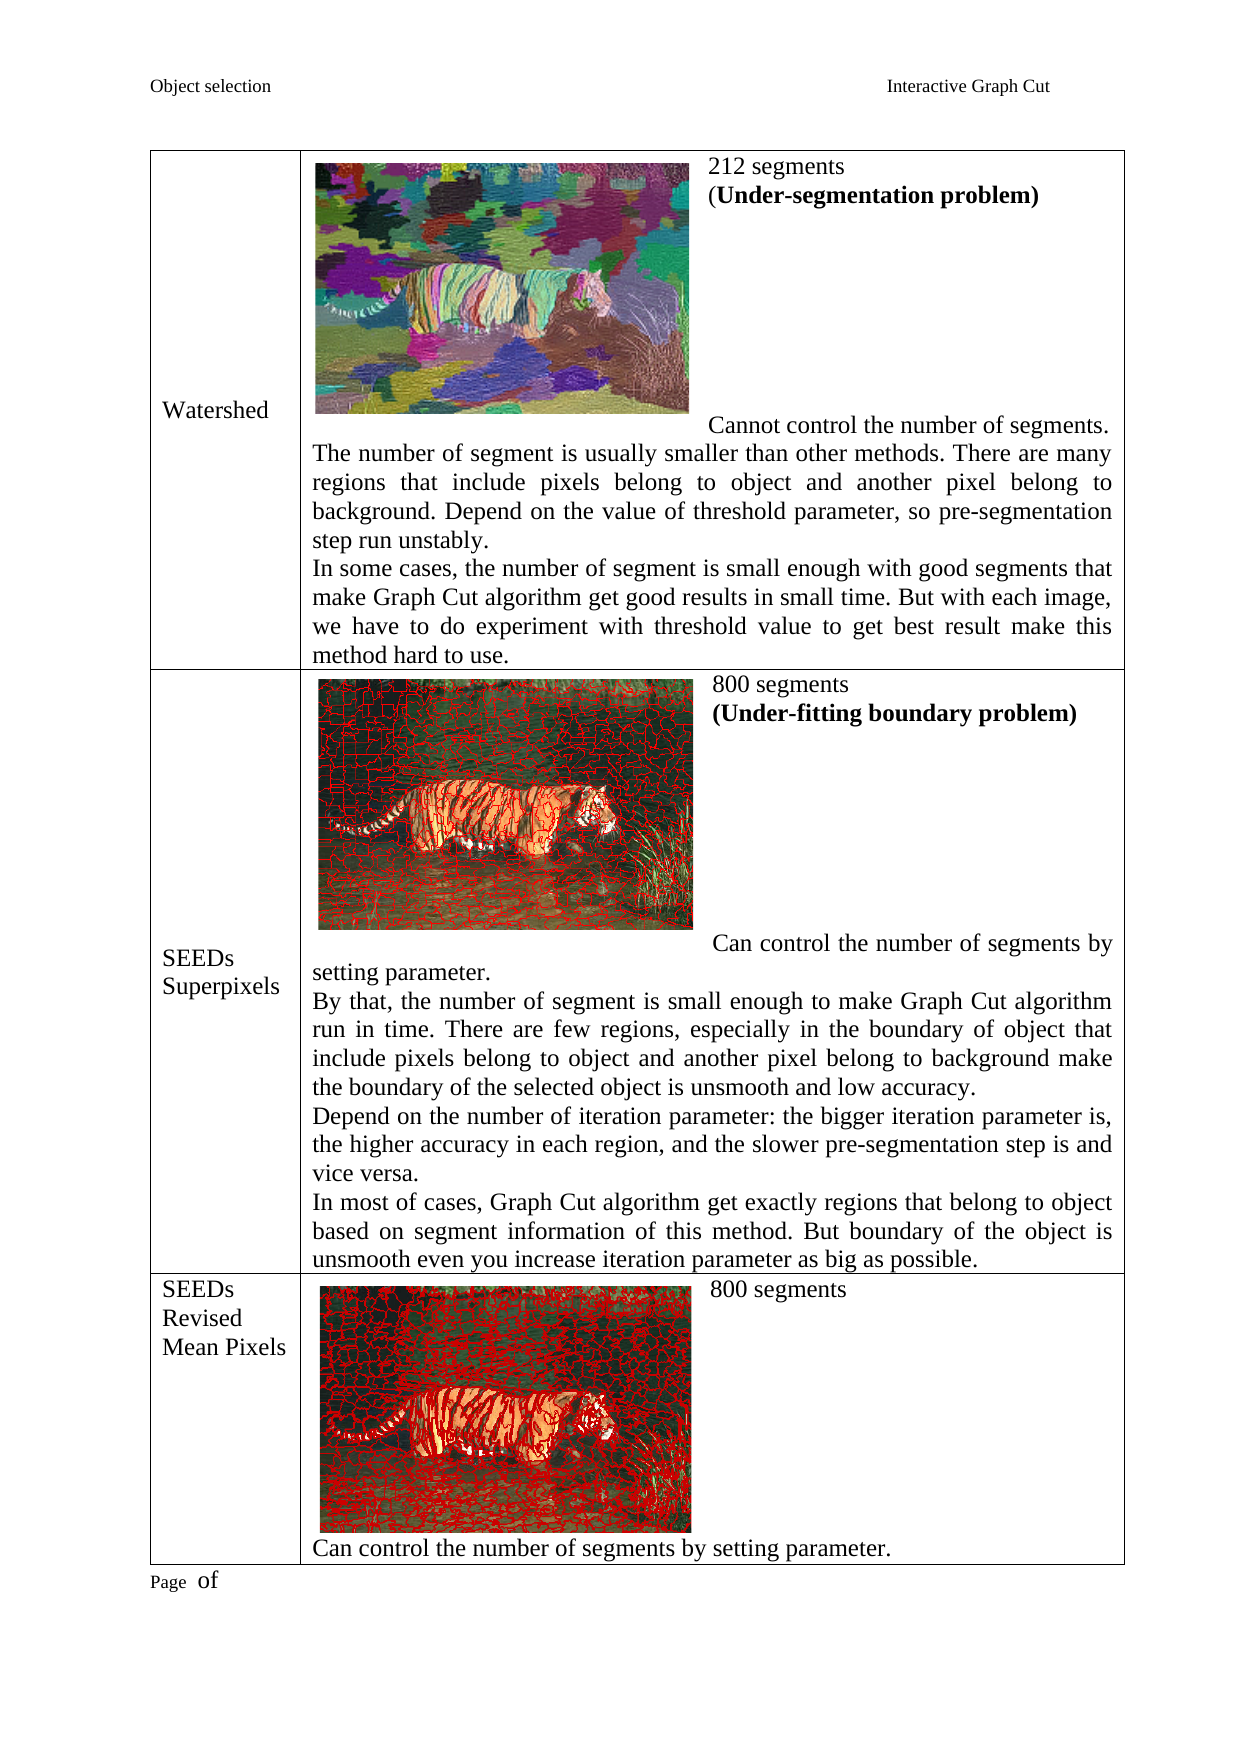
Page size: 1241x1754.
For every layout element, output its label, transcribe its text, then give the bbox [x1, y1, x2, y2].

table_cell SEEDs Superpixels [151, 670, 300, 1273]
picture [319, 1286, 692, 1533]
picture [318, 679, 694, 930]
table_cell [301, 1274, 1124, 1564]
table_cell 800 segments (Under-fitting boundary problem) Can control the number of segments by setting parameter. By that, the number of segment is small enough to make Graph Cut algorithm run in time. There are few regions, especially in the boundary of object that include pixels belong to object and another pixel belong to background make the boundary of the selected object is unsmooth and low accuracy. Depend on the number of iteration parameter: the bigger iteration parameter is, the higher accuracy in each region, and the slower pre-segmentation step is and vice versa. In most of cases, Graph Cut algorithm get exactly regions that belong to object based on segment information of this method. But boundary of the object is unsmooth even you increase iteration parameter as big as possible. [301, 670, 1124, 1273]
table_cell 212 segments (Under-segmentation problem) Cannot control the number of segments. The number of segment is usually smaller than other methods. There are many regions that include pixels belong to object and another pixel belong to background. Depend on the value of threshold parameter, so pre-segmentation step run unstably. In some cases, the number of segment is small enough with good segments that make Graph Cut algorithm get good results in small time. But with each image, we have to do experiment with threshold value to get best result make this method hard to use. [301, 151, 1124, 668]
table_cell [151, 1274, 300, 1564]
table_cell Watershed [151, 151, 300, 668]
picture [315, 163, 690, 414]
